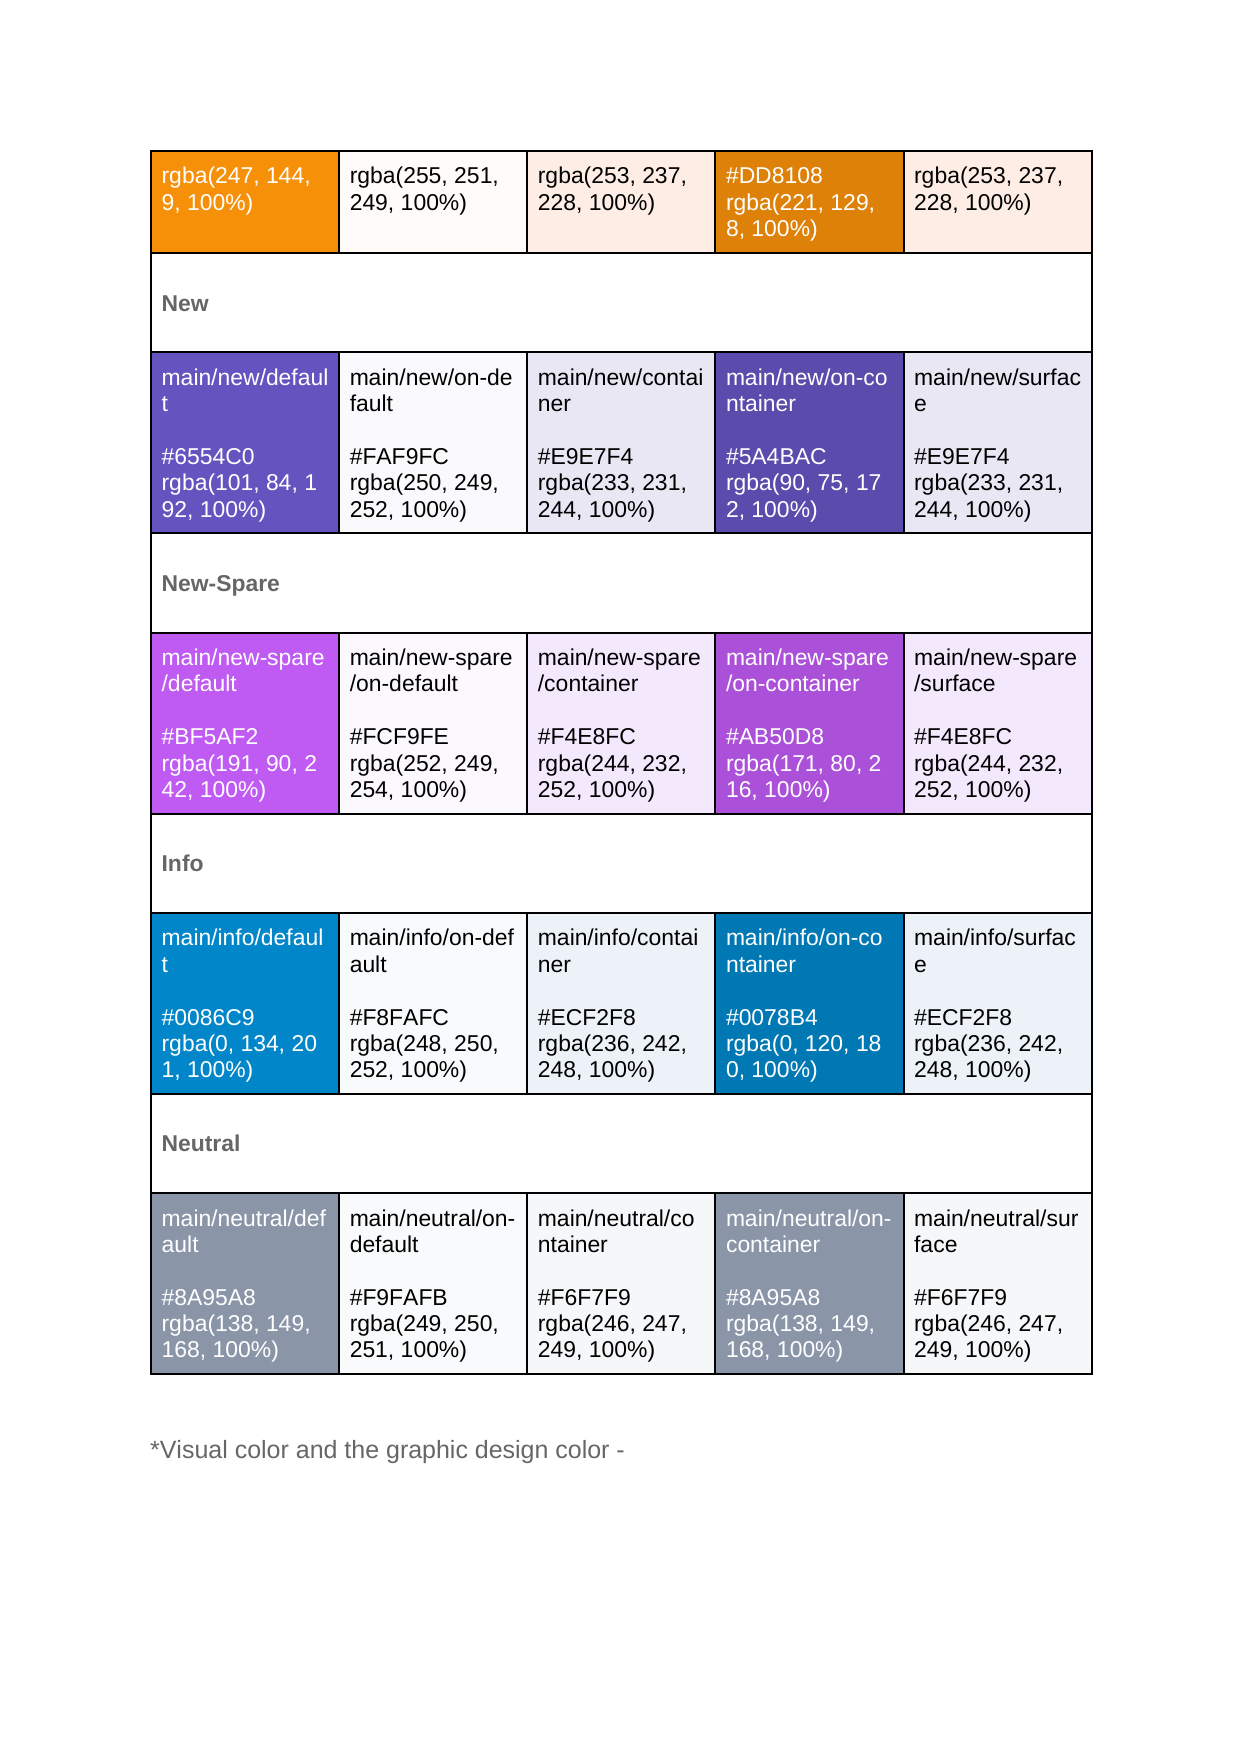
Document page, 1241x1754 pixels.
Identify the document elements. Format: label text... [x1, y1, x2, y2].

table_cell main/new/surface #E9E7F4 rgba(233, 231, 244, 100%) [905, 353, 1091, 532]
table_cell main/new/container #E9E7F4 rgba(233, 231, 244, 100%) [528, 353, 714, 532]
table_cell main/new-spare/container #F4E8FC rgba(244, 232, 252, 100%) [528, 634, 714, 813]
subtitle *Visual color and the graphic design color - [150, 1435, 1090, 1463]
table_cell main/new-spare/on-container #AB50D8 rgba(171, 80, 216, 100%) [716, 634, 903, 813]
table_cell main/info/on-default #F8FAFC rgba(248, 250, 252, 100%) [340, 914, 526, 1093]
table_cell main/info/surface #ECF2F8 rgba(236, 242, 248, 100%) [905, 914, 1091, 1093]
table_cell main/new-spare/surface #F4E8FC rgba(244, 232, 252, 100%) [905, 634, 1091, 813]
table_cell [340, 152, 526, 252]
table_cell Neutral [152, 1095, 1091, 1192]
table_cell main/neutral/on-container #8A95A8 rgba(138, 149, 168, 100%) [716, 1194, 903, 1373]
table_cell main/neutral/on-default #F9FAFB rgba(249, 250, 251, 100%) [340, 1194, 526, 1373]
table_cell main/info/default #0086C9 rgba(0, 134, 201, 100%) [152, 914, 338, 1093]
table_cell main/new/on-container #5A4BAC rgba(90, 75, 172, 100%) [716, 353, 903, 532]
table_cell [716, 152, 903, 252]
table_cell Info [152, 815, 1091, 912]
table_cell main/neutral/default #8A95A8 rgba(138, 149, 168, 100%) [152, 1194, 338, 1373]
table_cell main/new-spare/default #BF5AF2 rgba(191, 90, 242, 100%) [152, 634, 338, 813]
table_cell New-Spare [152, 534, 1091, 632]
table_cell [528, 152, 714, 252]
table_cell main/neutral/surface #F6F7F9 rgba(246, 247, 249, 100%) [905, 1194, 1091, 1373]
table_cell main/new/default #6554C0 rgba(101, 84, 192, 100%) [152, 353, 338, 532]
table_cell main/neutral/container #F6F7F9 rgba(246, 247, 249, 100%) [528, 1194, 714, 1373]
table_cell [905, 152, 1091, 252]
table_cell main/info/container #ECF2F8 rgba(236, 242, 248, 100%) [528, 914, 714, 1093]
table_cell main/new/on-default #FAF9FC rgba(250, 249, 252, 100%) [340, 353, 526, 532]
table_cell New [152, 254, 1091, 351]
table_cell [152, 152, 338, 252]
table_cell main/info/on-container #0078B4 rgba(0, 120, 180, 100%) [716, 914, 903, 1093]
table_cell main/new-spare/on-default #FCF9FE rgba(252, 249, 254, 100%) [340, 634, 526, 813]
